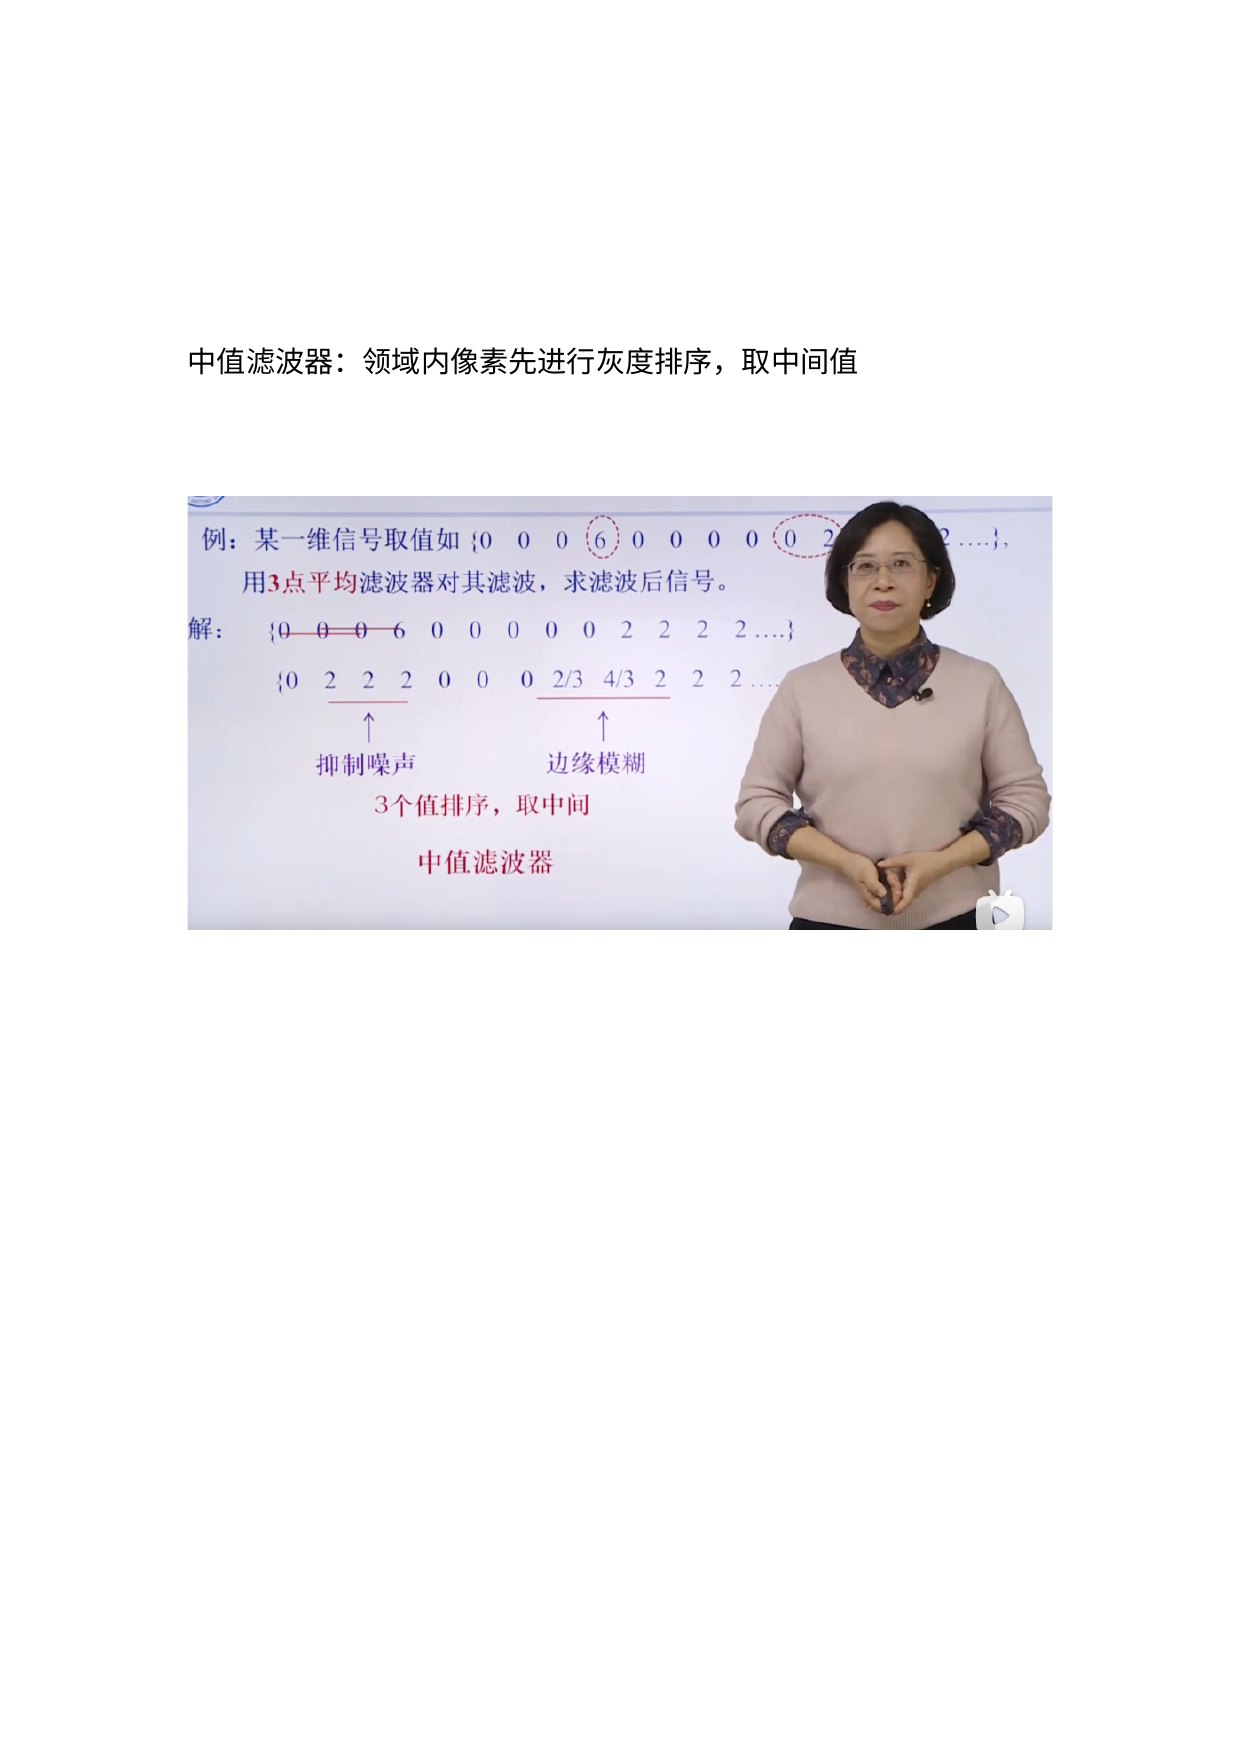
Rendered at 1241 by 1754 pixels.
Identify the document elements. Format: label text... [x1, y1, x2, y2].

picture [187, 496, 1053, 930]
text 中值滤波器：领域内像素先进行灰度排序，取中间值 [187, 328, 1053, 393]
